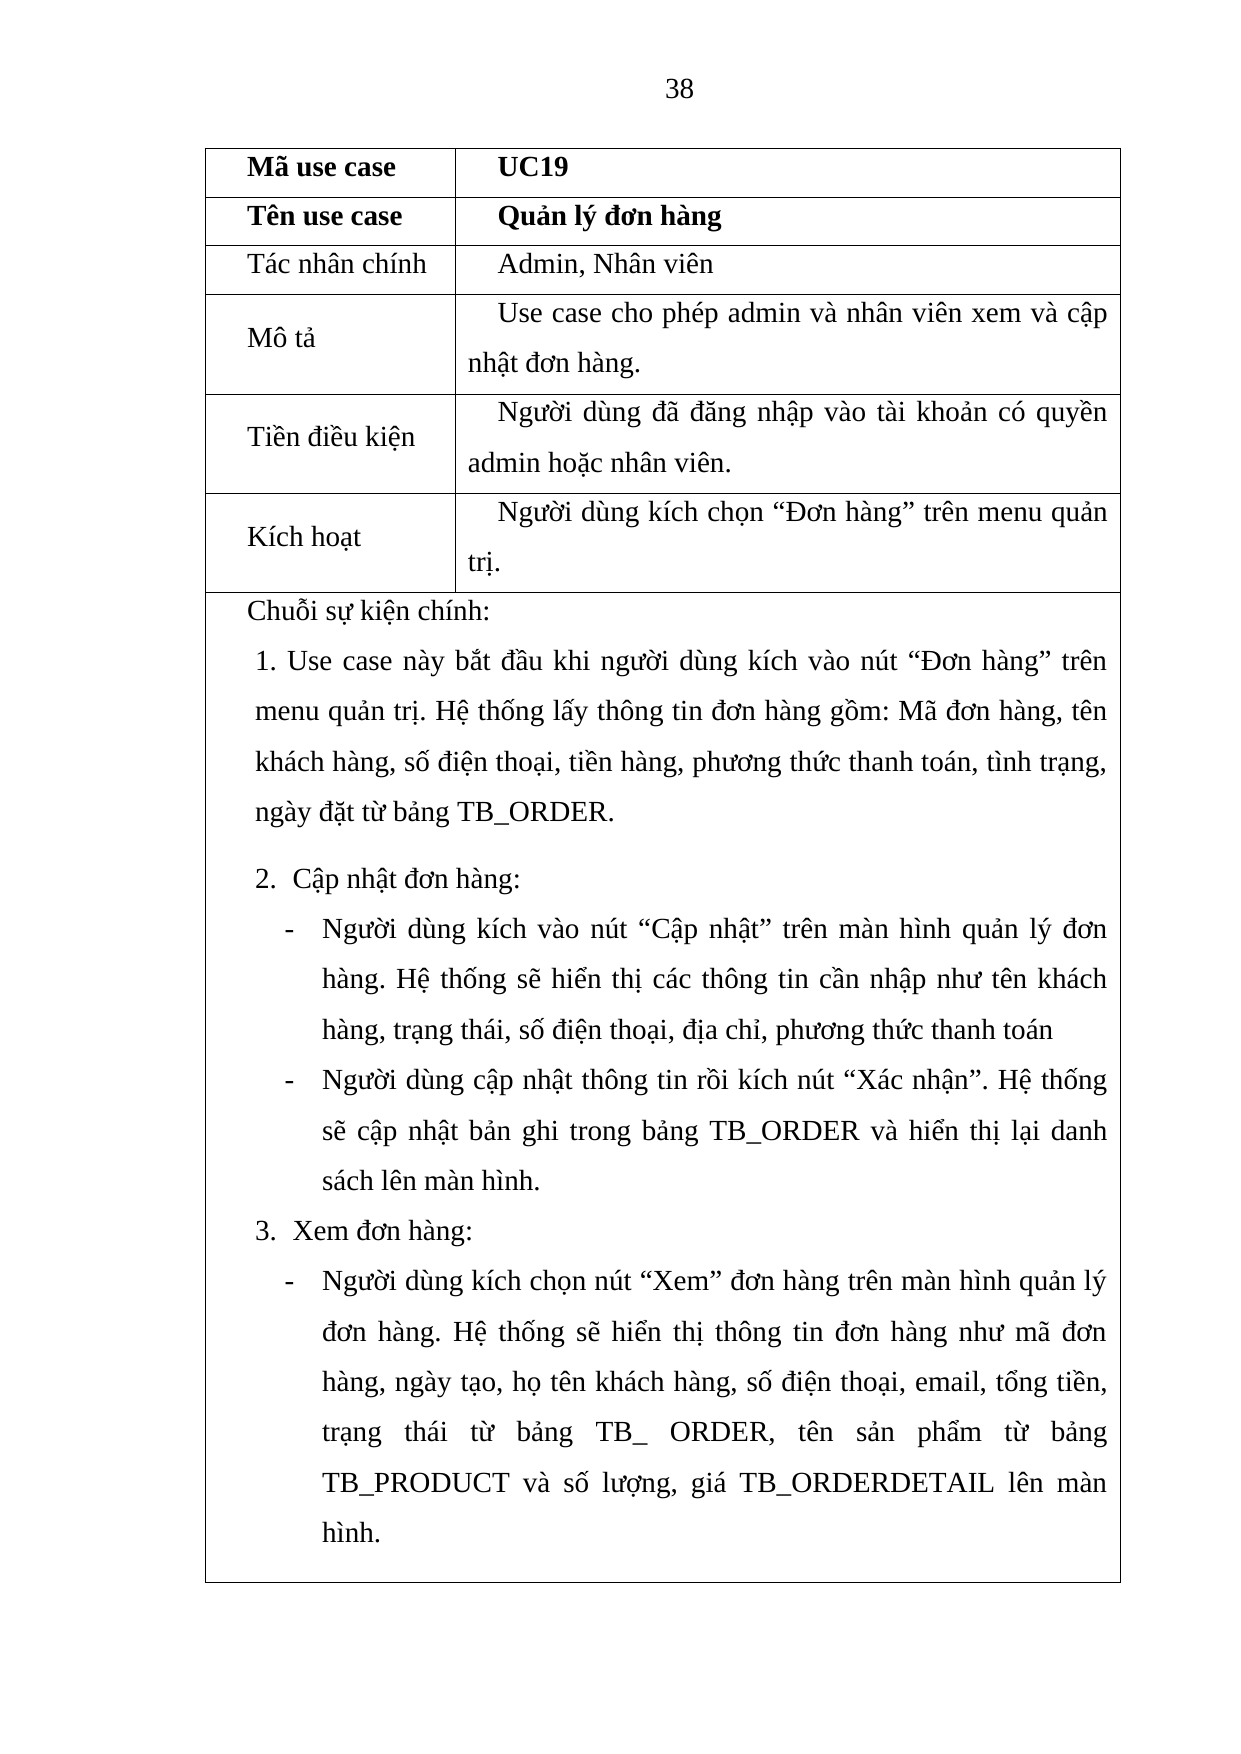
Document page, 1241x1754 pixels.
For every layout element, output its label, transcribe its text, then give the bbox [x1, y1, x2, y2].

table_cell Tiền điều kiện [206, 395, 455, 493]
table_header Mã use case [206, 149, 455, 197]
table_cell Use case cho phép admin và nhân viên xem và cập nhật đơn hàng. [456, 295, 1120, 393]
table_cell Admin, Nhân viên [456, 246, 1120, 294]
table_cell Kích hoạt [206, 494, 455, 592]
table_cell Quản lý đơn hàng [456, 198, 1120, 245]
table_cell Tên use case [206, 198, 455, 245]
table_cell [206, 593, 1120, 1582]
table_cell Tác nhân chính [206, 246, 455, 294]
table_cell Mô tả [206, 295, 455, 393]
table_cell Người dùng kích chọn “Đơn hàng” trên menu quản trị. [456, 494, 1120, 592]
table_header UC19 [456, 149, 1120, 197]
table_cell Người dùng đã đăng nhập vào tài khoản có quyền admin hoặc nhân viên. [456, 395, 1120, 493]
